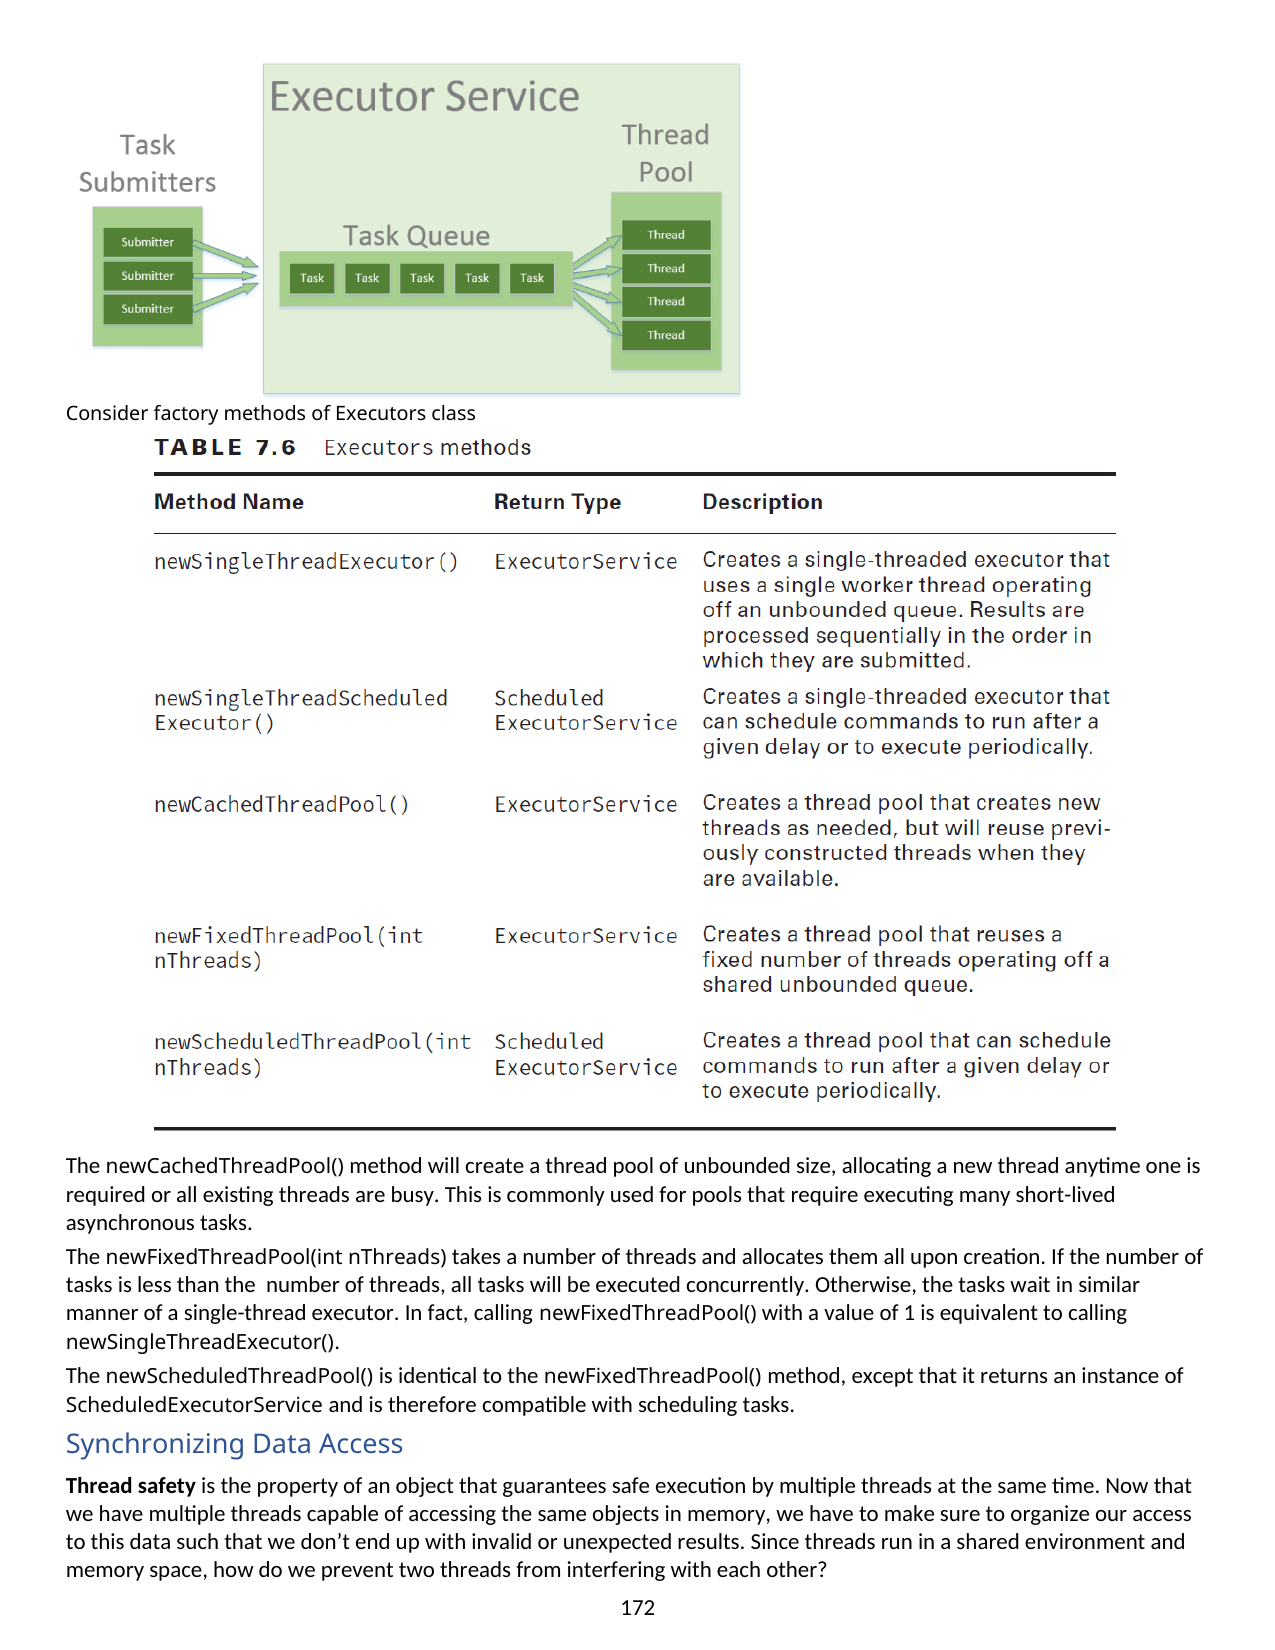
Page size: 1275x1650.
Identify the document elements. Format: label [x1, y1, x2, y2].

picture [140, 425, 1136, 1146]
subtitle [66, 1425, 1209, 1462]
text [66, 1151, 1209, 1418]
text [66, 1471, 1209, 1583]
picture [65, 56, 761, 399]
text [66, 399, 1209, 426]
